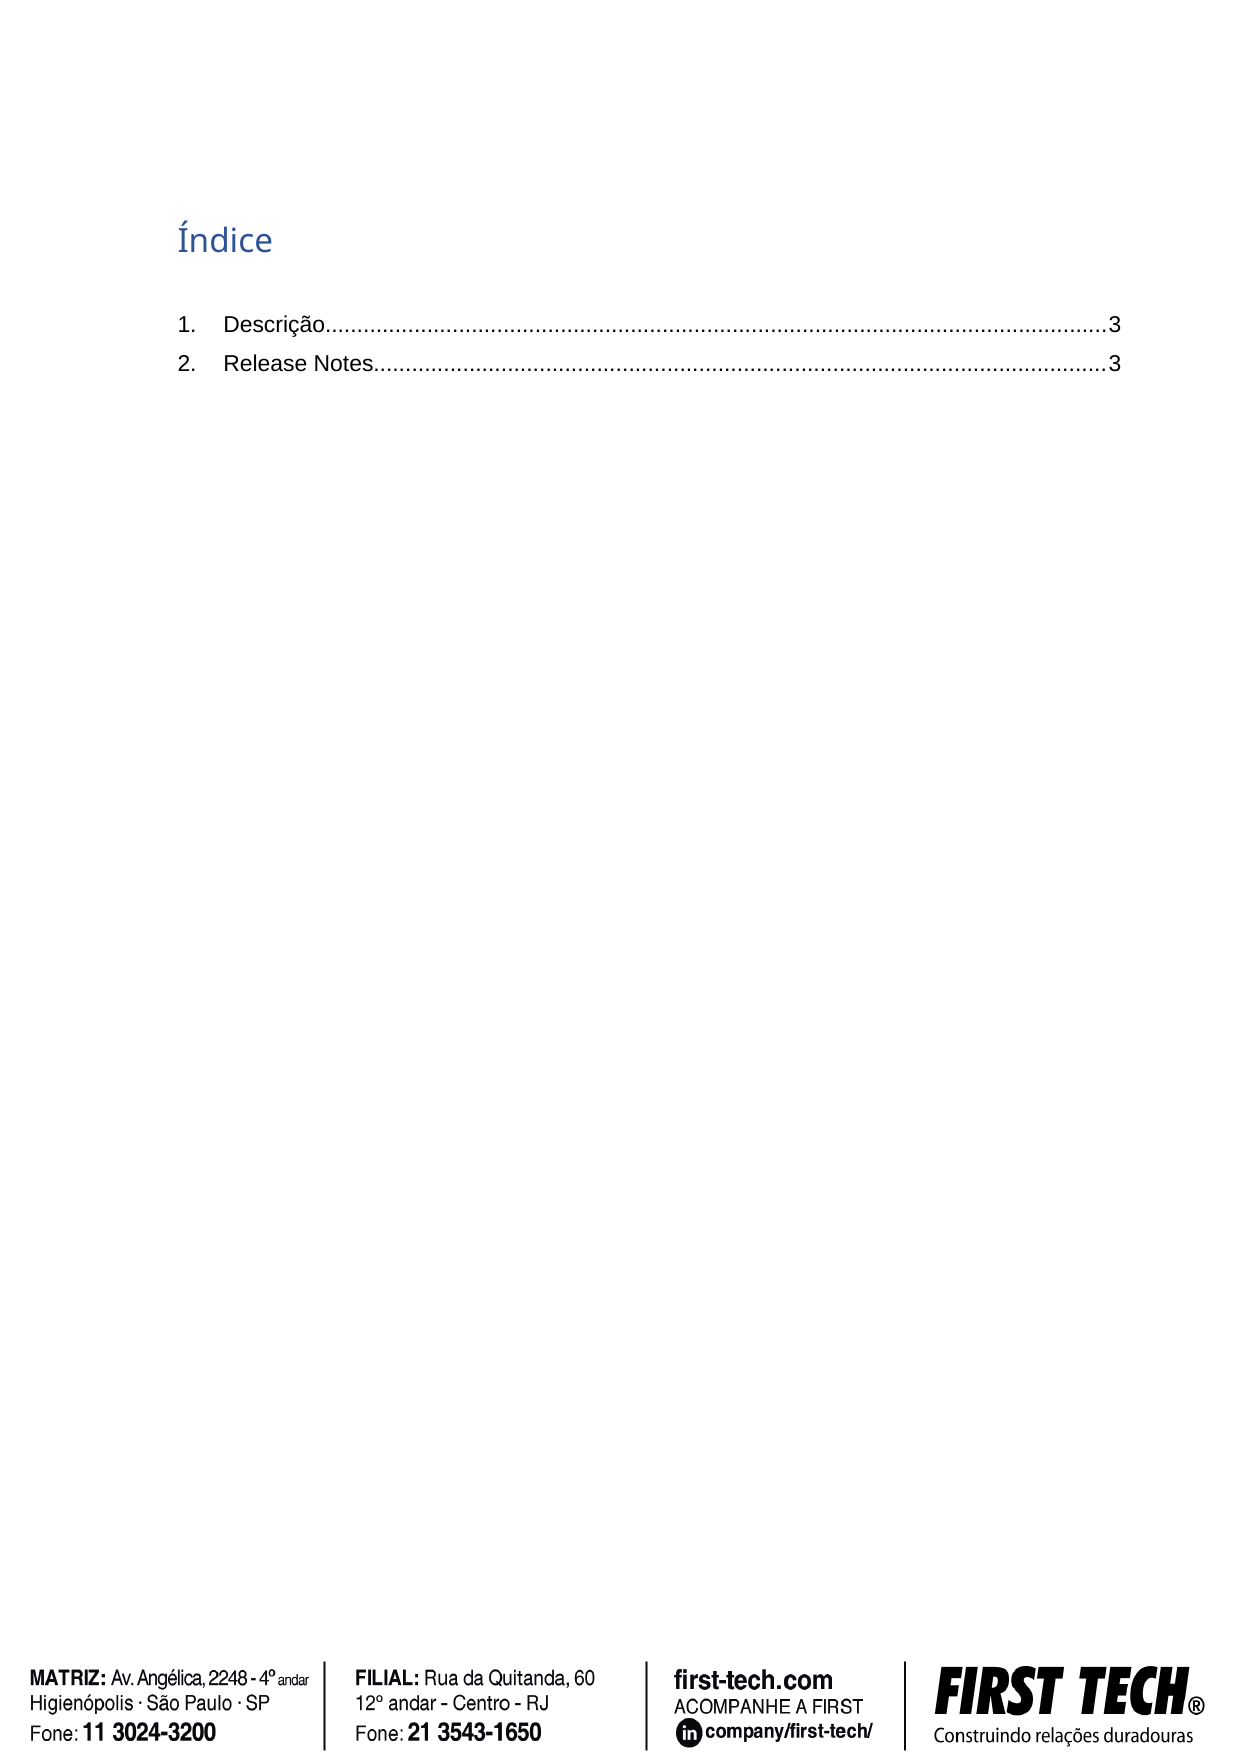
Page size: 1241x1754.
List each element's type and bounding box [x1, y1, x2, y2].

picture [0, 1601, 1241, 1754]
